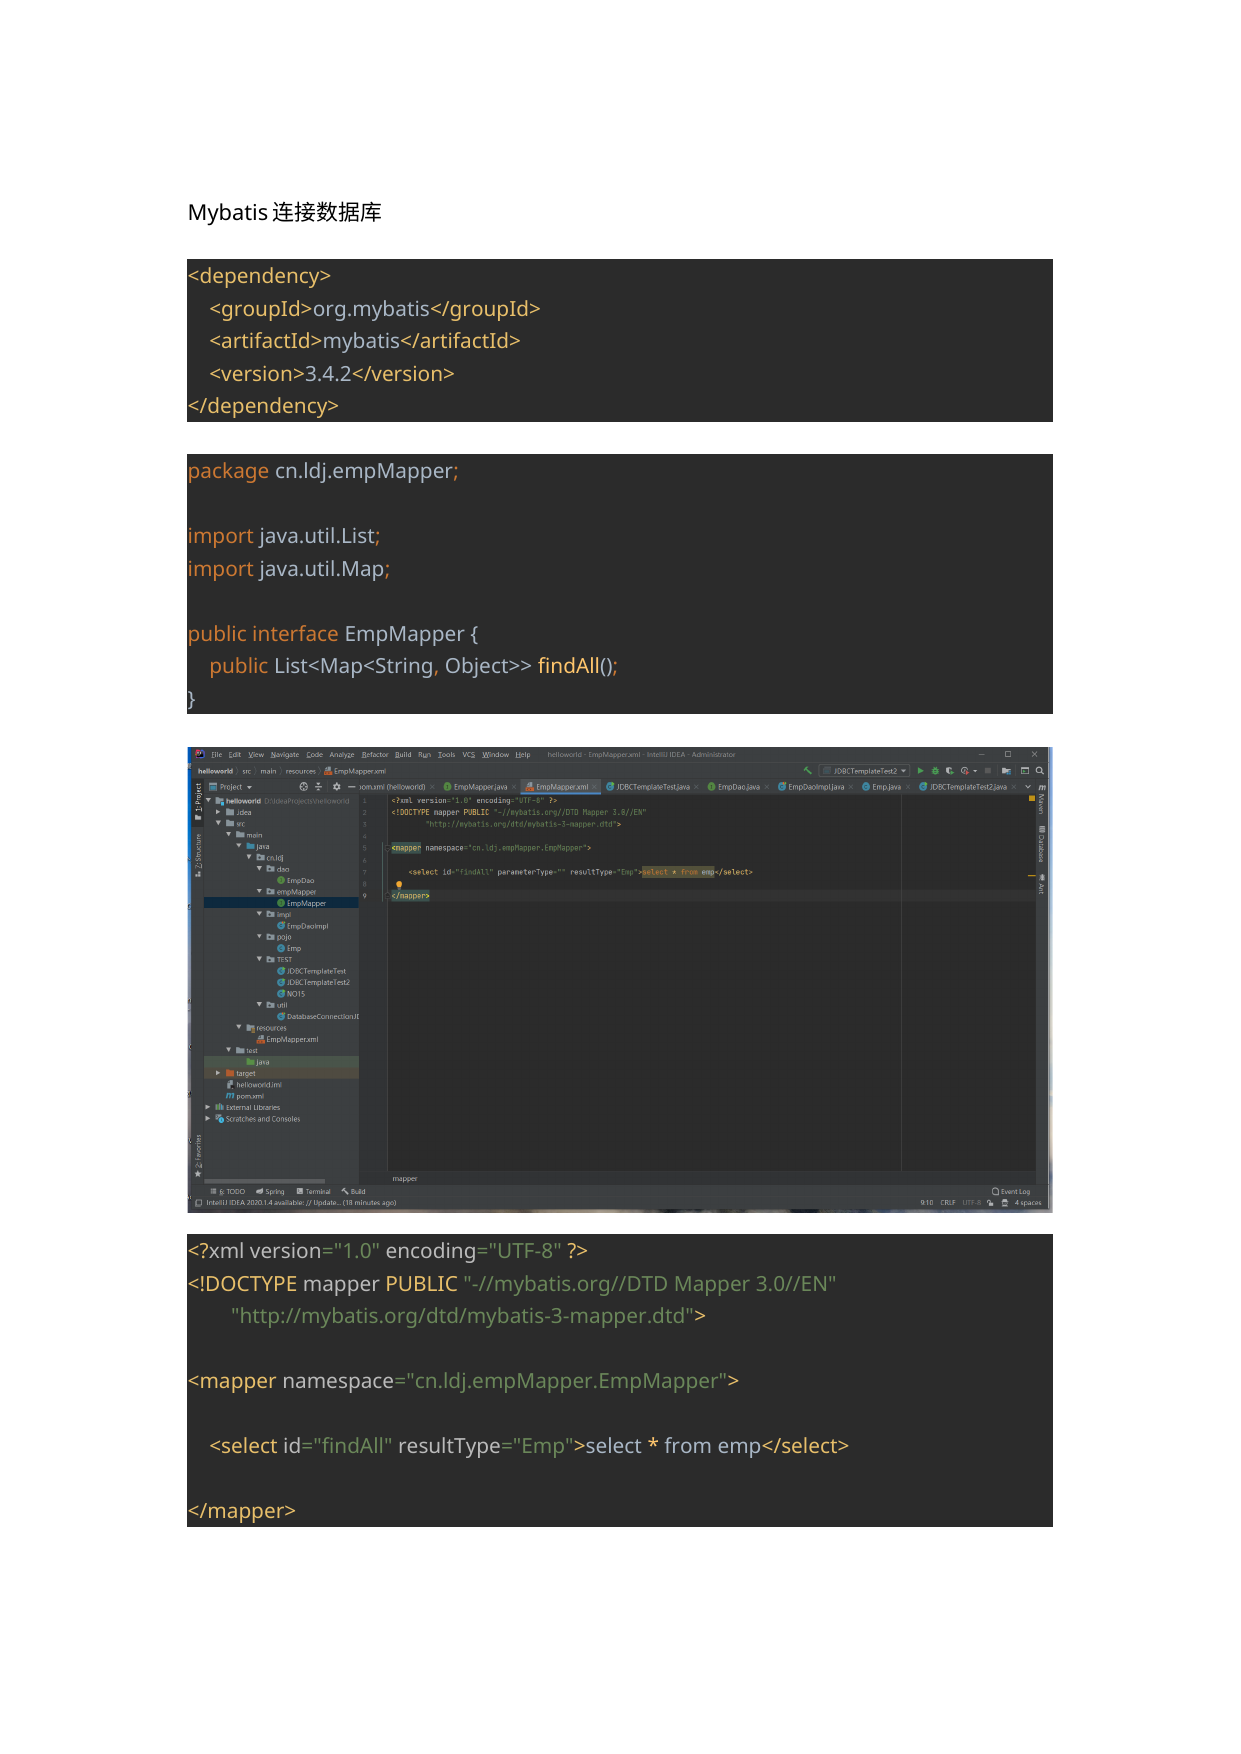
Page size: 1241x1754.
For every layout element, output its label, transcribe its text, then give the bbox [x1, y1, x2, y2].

text Mybatis连接数据库 [187, 194, 1053, 227]
text <dependency> <groupId>org.mybatis</groupId> <artifactId>mybatis</artifactId> <version>3.4.2</version> </dependency> [187, 259, 1053, 422]
text <?xml version="1.0" encoding="UTF-8" ?> <!DOCTYPE mapper PUBLIC "-//mybatis.org//DTD Mapper 3.0//EN" "http://mybatis.org/dtd/mybatis-3-mapper.dtd"> <mapper namespace="cn.ldj.empMapper.EmpMapper"> <select id="findAll" resultType="Emp">select * from emp</select> </mapper> [187, 1234, 1053, 1527]
text package cn.ldj.empMapper; import java.util.List; import java.util.Map; public interface EmpMapper { public List<Map<String, Object>> findAll(); } [187, 454, 1053, 714]
picture [187, 747, 1053, 1213]
